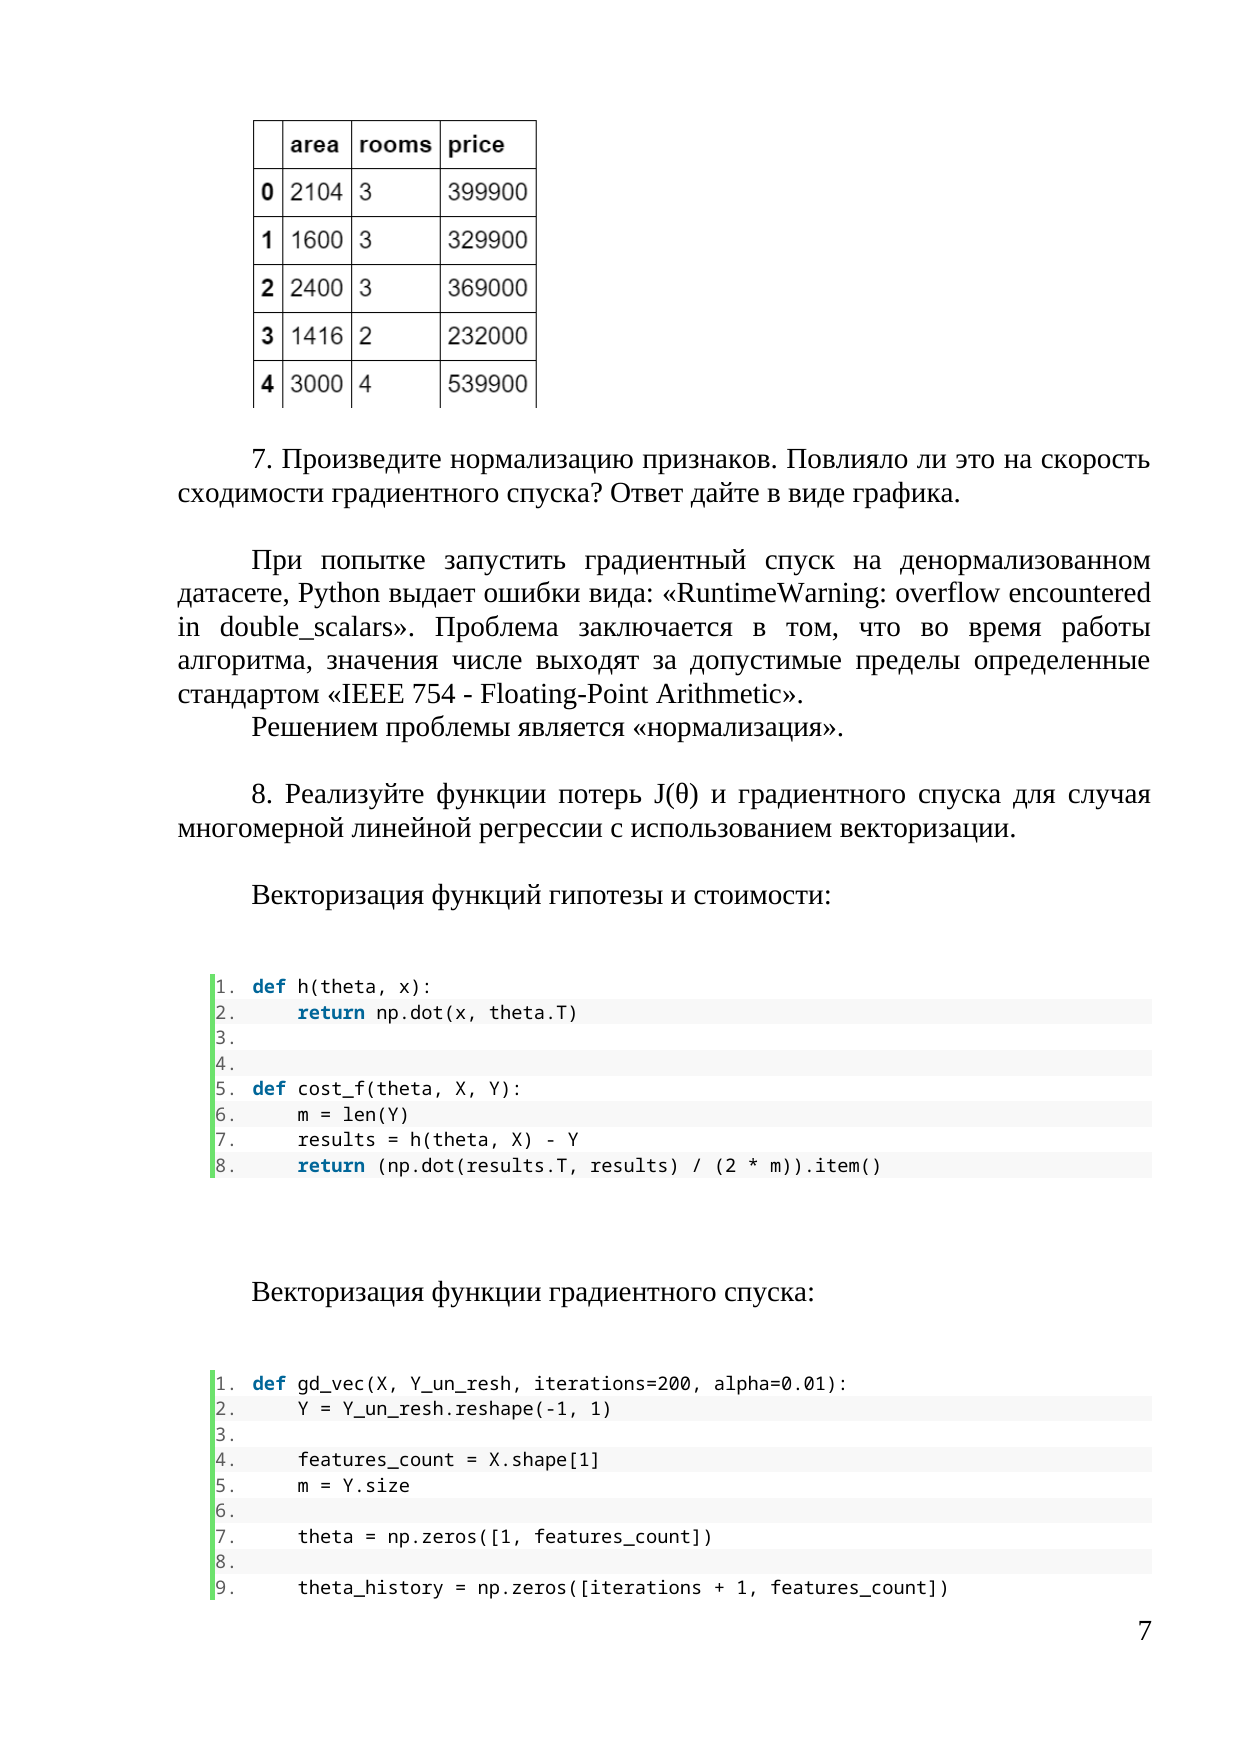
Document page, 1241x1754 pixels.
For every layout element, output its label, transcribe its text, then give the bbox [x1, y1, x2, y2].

list m = len(Y) [215, 1101, 1152, 1127]
text 8. Реализуйте функции потерь J(θ) и градиентного спуска для случая многомерной линейной регрессии с использованием векторизации. [177, 777, 1152, 844]
text Решением проблемы является «нормализация». [177, 709, 1152, 743]
list theta_history = np.zeros([iterations + 1, features_count]) [215, 1574, 1152, 1600]
list Y = Y_un_resh.reshape(-1, 1) [215, 1396, 1152, 1421]
text Векторизация функций гипотезы и стоимости: [177, 877, 1152, 911]
list def cost_f(theta, X, Y): [215, 1076, 1152, 1101]
list return np.dot(x, theta.T) [215, 999, 1152, 1024]
text При попытке запустить градиентный спуск на денормализованном датасете, Python выдает ошибки вида: «RuntimeWarning: overflow encountered in double_scalars». Проблема заключается в том, что во время работы алгоритма, значения числе выходят за допустимые пределы определенные стандартом «IEEE 754 - Floating-Point Arithmetic». [177, 542, 1152, 709]
list m = Y.size [215, 1472, 1152, 1498]
list results = h(theta, X) - Y [215, 1127, 1152, 1152]
list return (np.dot(results.T, results) / (2 * m)).item() [215, 1152, 1152, 1178]
list def h(theta, x): [210, 973, 1152, 999]
list theta = np.zeros([1, features_count]) [215, 1523, 1152, 1549]
text 7. Произведите нормализацию признаков. Повлияло ли это на скорость сходимости градиентного спуска? Ответ дайте в виде графика. [177, 441, 1152, 508]
list def gd_vec(X, Y_un_resh, iterations=200, alpha=0.01): [215, 1370, 1152, 1396]
text Векторизация функции градиентного спуска: [177, 1274, 1152, 1307]
list features_count = X.shape[1] [215, 1447, 1152, 1472]
picture [251, 118, 542, 408]
